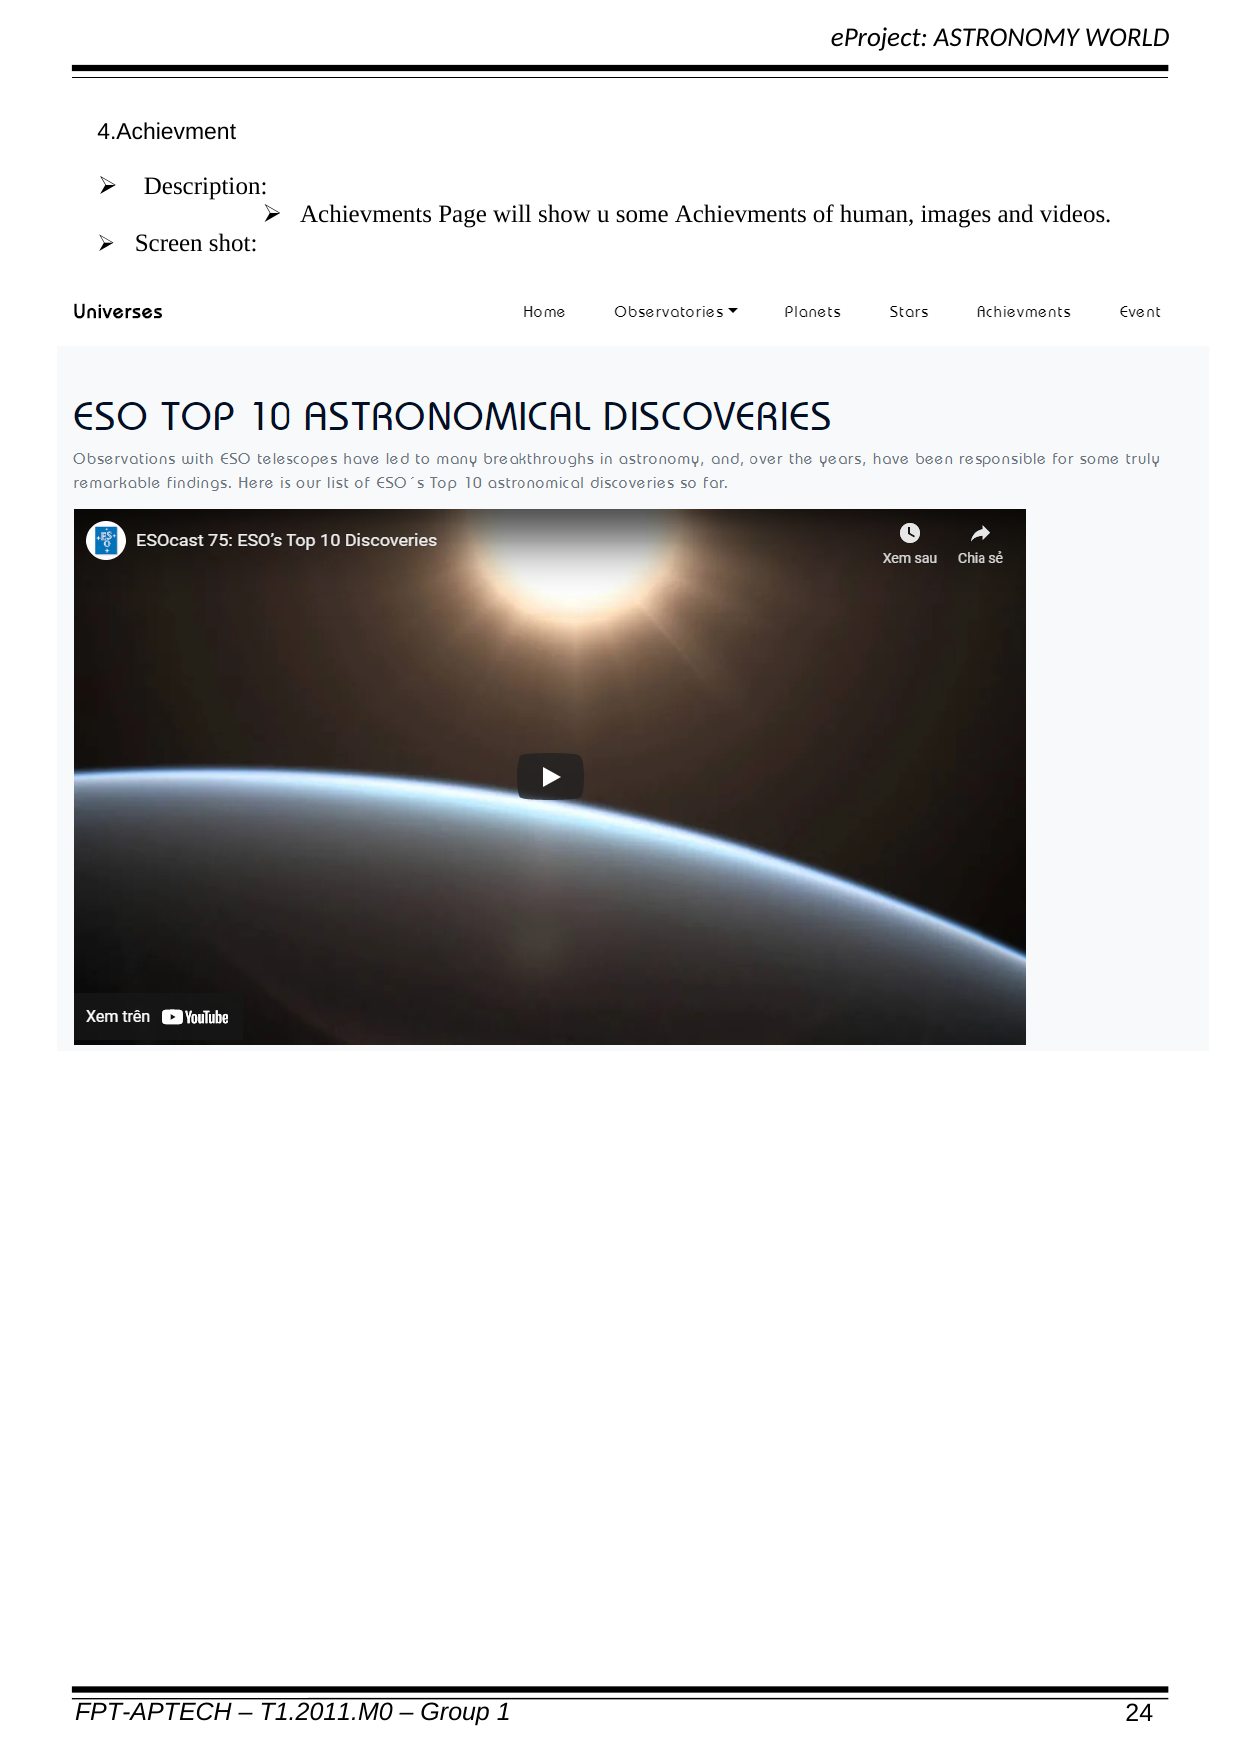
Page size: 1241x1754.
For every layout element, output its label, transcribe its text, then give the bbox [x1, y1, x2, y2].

picture [56, 290, 1209, 1050]
list Description: [98, 171, 1203, 199]
text 4.Achievment [46, 118, 1203, 144]
list Screen shot: [97, 228, 1203, 257]
list Achievments Page will show u some Achievments of human, images and videos. [262, 199, 1203, 228]
